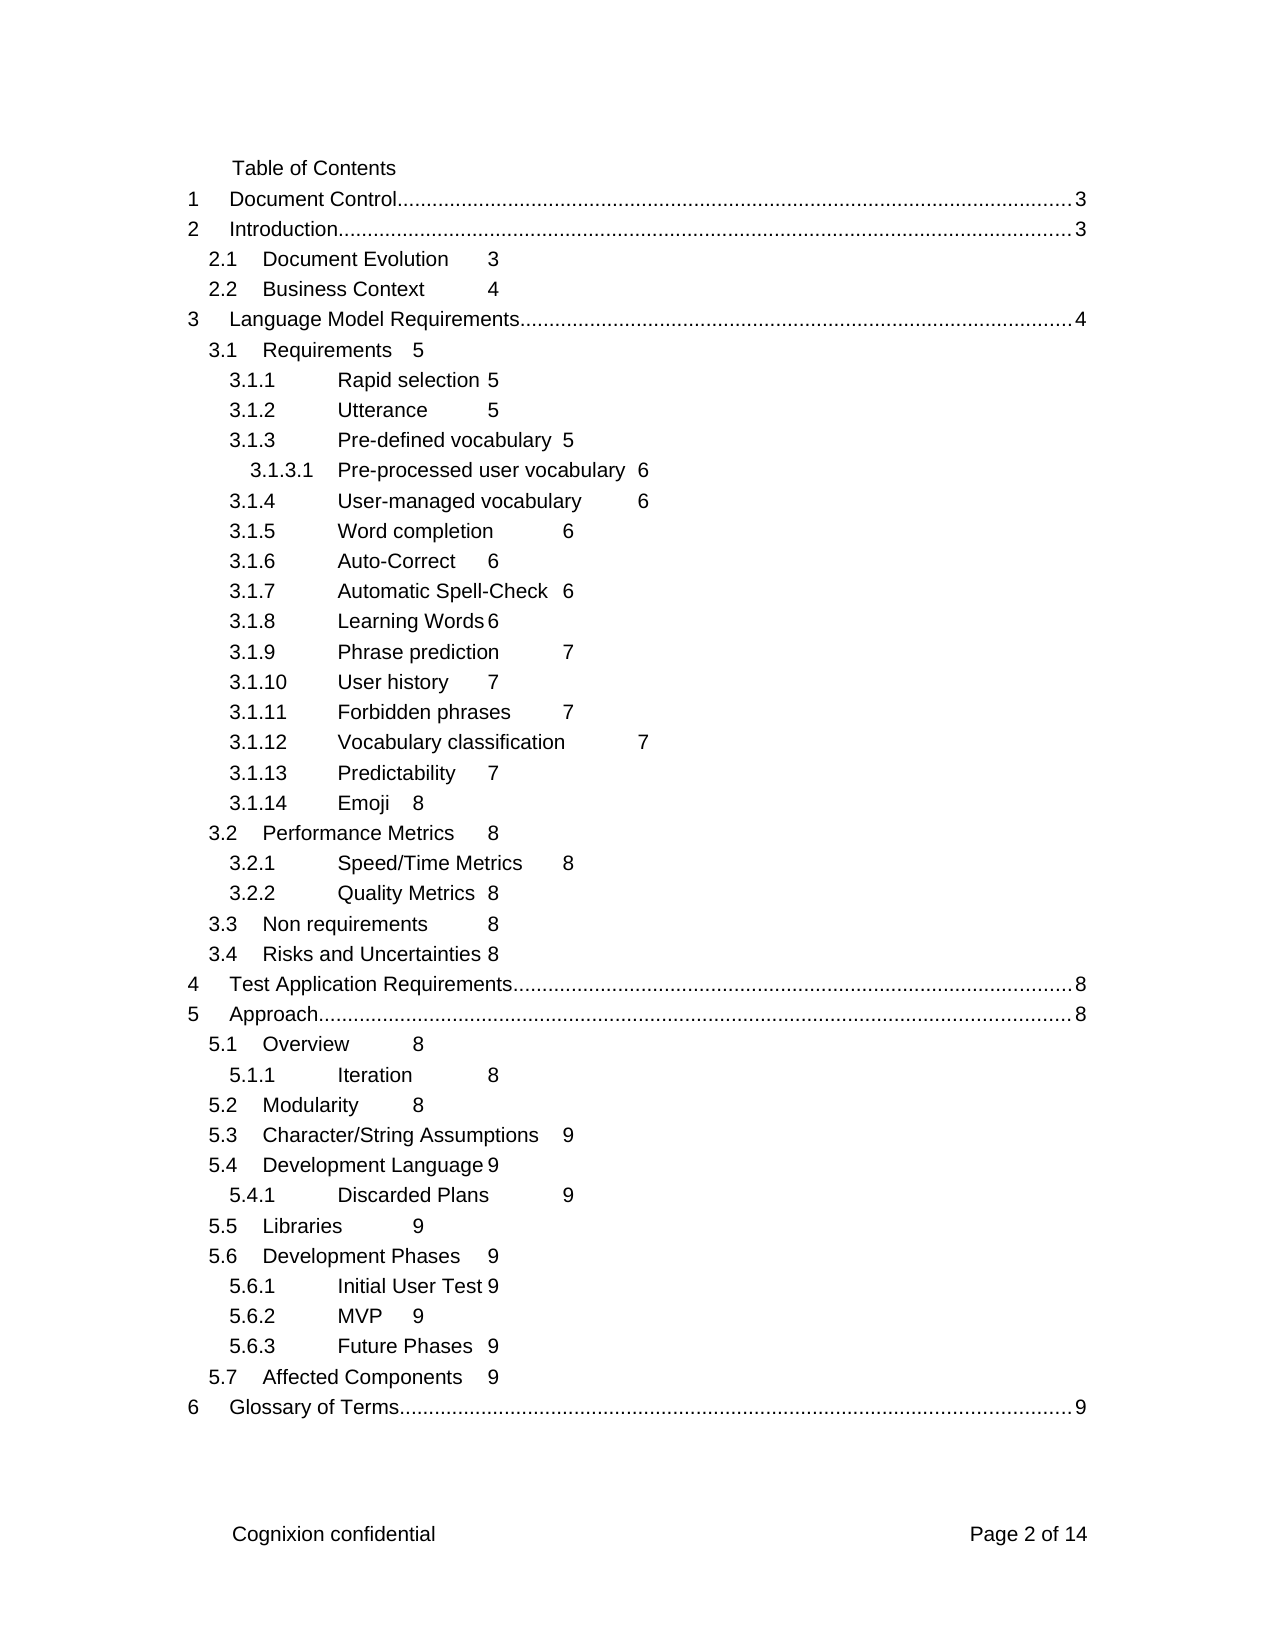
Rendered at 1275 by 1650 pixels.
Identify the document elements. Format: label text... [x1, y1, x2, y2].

text 4 Test Application Requirements 8 [187, 972, 1087, 996]
text 5.4.1 Discarded Plans 9 [229, 1183, 1087, 1207]
text 3.1.14 Emoji 8 [229, 791, 1087, 814]
text 3.1.8 Learning Words 6 [229, 609, 1087, 633]
text 5.6 Development Phases 9 [208, 1244, 1087, 1268]
text 5 Approach 8 [187, 1002, 1087, 1026]
text 3.3 Non requirements 8 [208, 911, 1087, 935]
text 3.2.1 Speed/Time Metrics 8 [229, 851, 1087, 875]
text 3.1.11 Forbidden phrases 7 [229, 700, 1087, 724]
text 3.1.1 Rapid selection 5 [229, 368, 1087, 392]
text 3.1.12 Vocabulary classification 7 [229, 730, 1087, 754]
text 1 Document Control 3 [187, 186, 1087, 210]
text 5.2 Modularity 8 [208, 1093, 1087, 1117]
text Table of Contents [232, 156, 1087, 180]
text 3.2.2 Quality Metrics 8 [229, 881, 1087, 905]
text 5.6.3 Future Phases 9 [229, 1334, 1087, 1358]
text 5.4 Development Language 9 [208, 1153, 1087, 1177]
text 3.1 Requirements 5 [208, 337, 1087, 361]
text 3 Language Model Requirements 4 [187, 307, 1087, 331]
text 3.1.5 Word completion 6 [229, 519, 1087, 543]
text 5.5 Libraries 9 [208, 1213, 1087, 1237]
text 6 Glossary of Terms 9 [187, 1395, 1087, 1419]
text 5.6.2 MVP 9 [229, 1304, 1087, 1328]
text 3.1.4 User-managed vocabulary 6 [229, 488, 1087, 512]
text 5.6.1 Initial User Test 9 [229, 1274, 1087, 1298]
text 3.2 Performance Metrics 8 [208, 821, 1087, 845]
text 5.7 Affected Components 9 [208, 1364, 1087, 1388]
text 2.2 Business Context 4 [208, 277, 1087, 301]
text 3.1.3.1 Pre-processed user vocabulary 6 [250, 458, 1087, 482]
text 5.1 Overview 8 [208, 1032, 1087, 1056]
text 5.1.1 Iteration 8 [229, 1062, 1087, 1086]
text 3.1.3 Pre-defined vocabulary 5 [229, 428, 1087, 452]
text 3.1.6 Auto-Correct 6 [229, 549, 1087, 573]
text 3.1.9 Phrase prediction 7 [229, 639, 1087, 663]
text 3.4 Risks and Uncertainties 8 [208, 942, 1087, 966]
text 3.1.13 Predictability 7 [229, 760, 1087, 784]
text 2.1 Document Evolution 3 [208, 247, 1087, 271]
text 5.3 Character/String Assumptions 9 [208, 1123, 1087, 1147]
text 3.1.2 Utterance 5 [229, 398, 1087, 422]
text 3.1.7 Automatic Spell-Check 6 [229, 579, 1087, 603]
text 3.1.10 User history 7 [229, 670, 1087, 694]
text 2 Introduction 3 [187, 217, 1087, 241]
